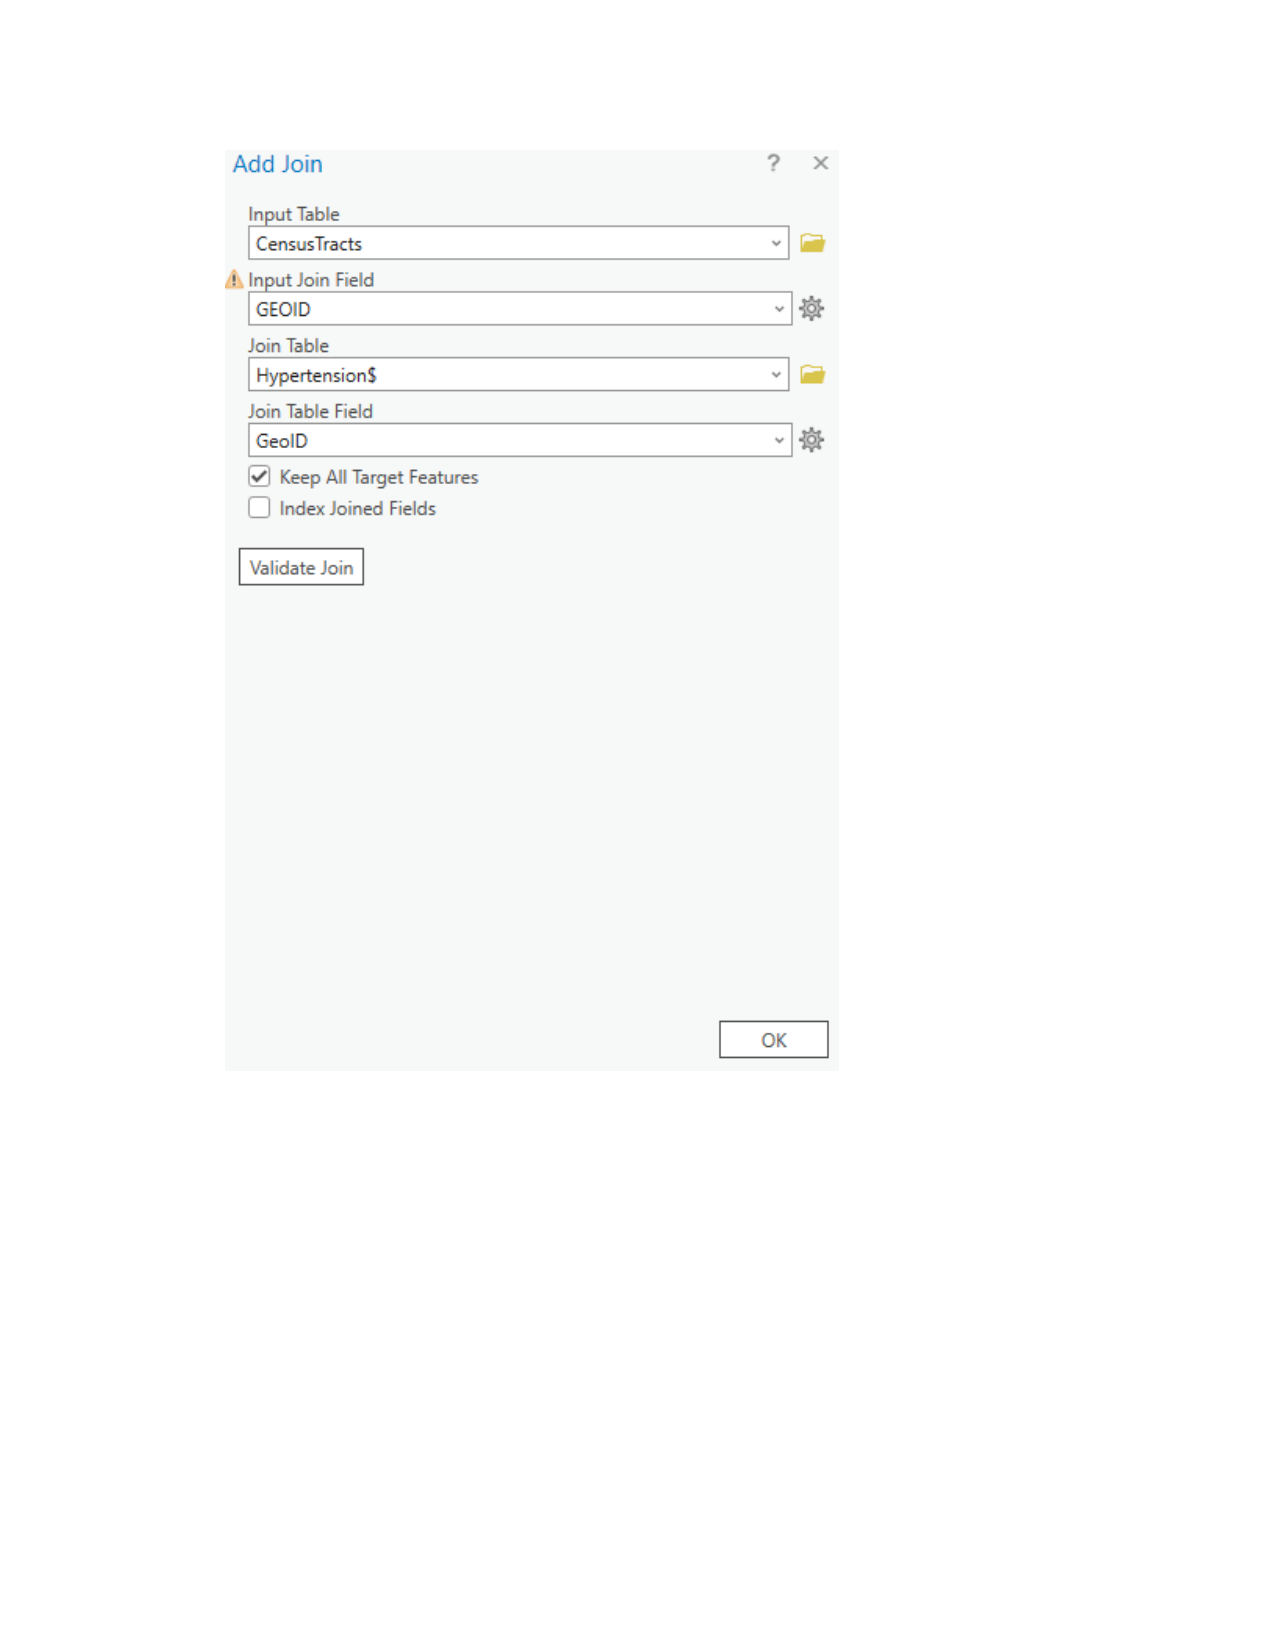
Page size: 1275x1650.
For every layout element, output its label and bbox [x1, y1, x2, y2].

picture [225, 150, 839, 1071]
